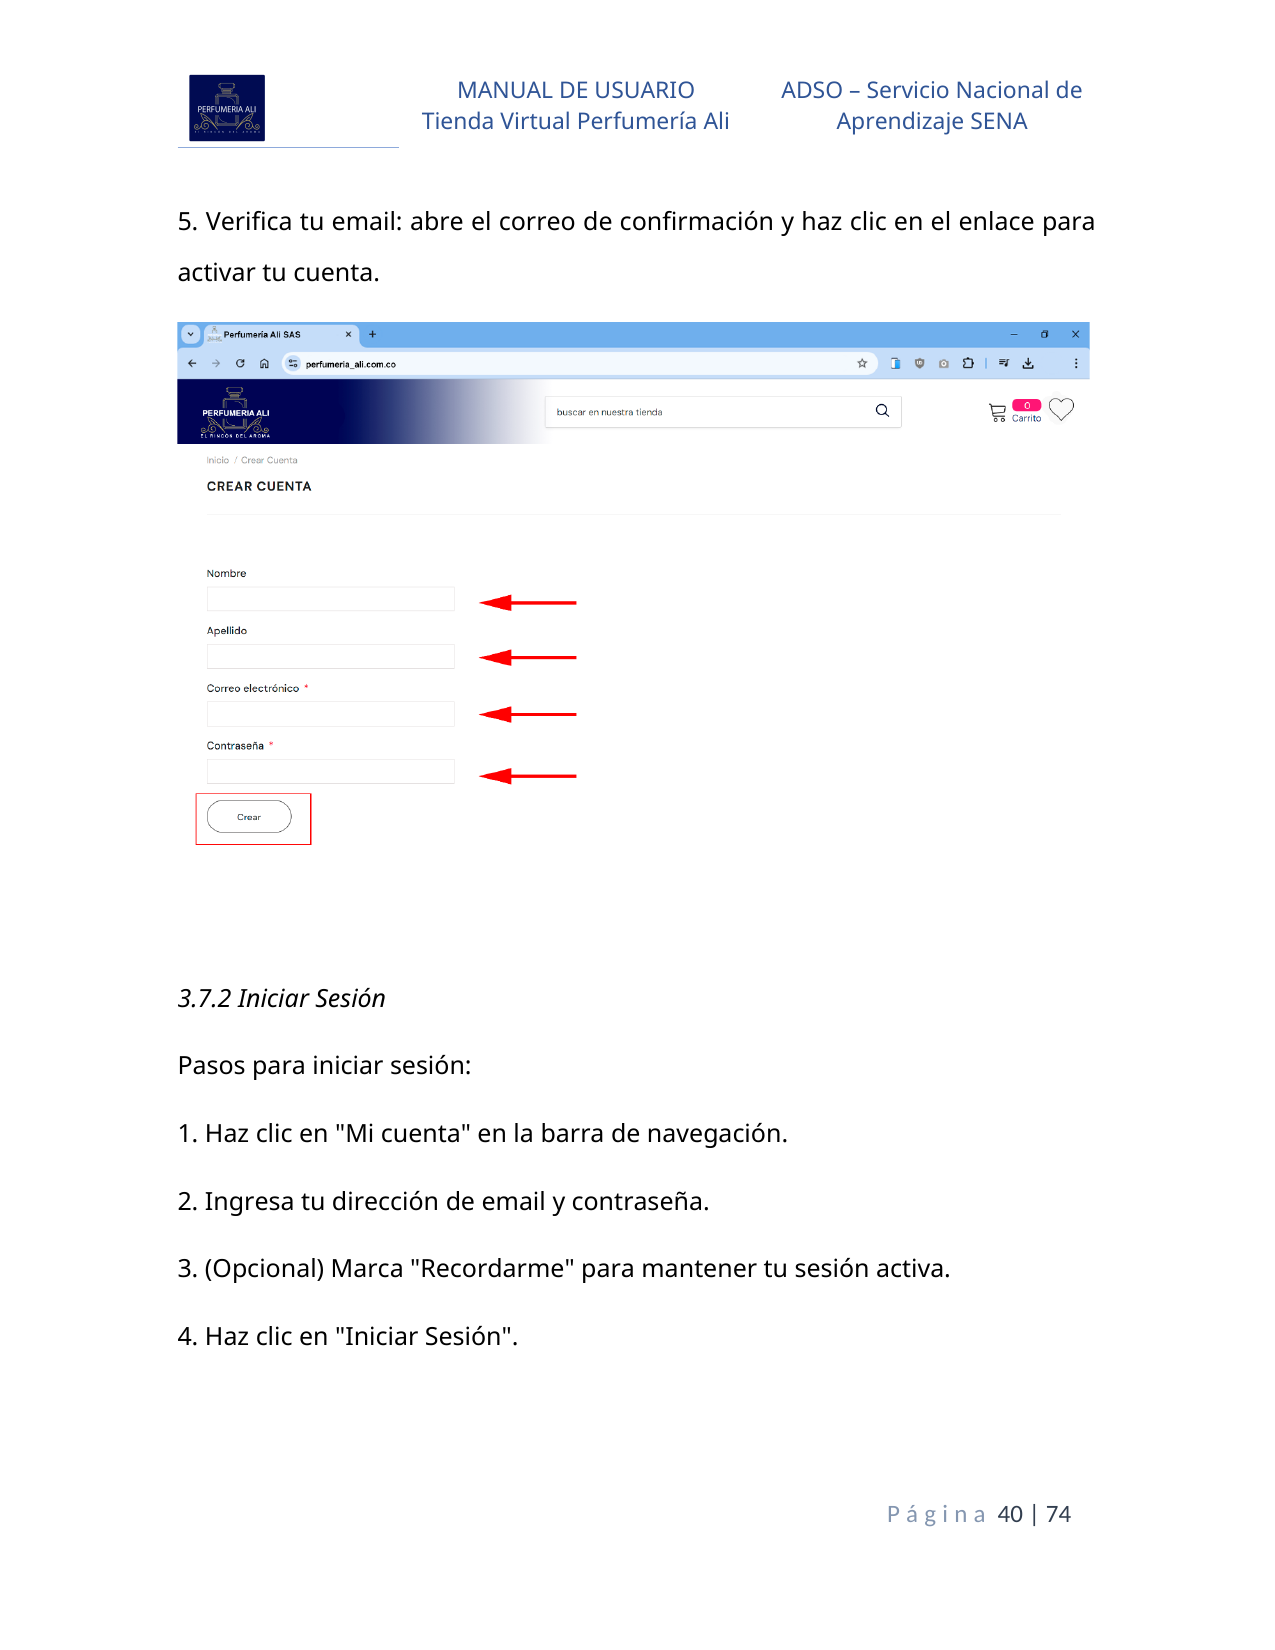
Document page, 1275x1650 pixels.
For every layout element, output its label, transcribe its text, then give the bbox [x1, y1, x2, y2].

text 1. Haz clic en "Mi cuenta" en la barra de navegación. [177, 1116, 1098, 1150]
text 3.7.2 Iniciar Sesión [177, 980, 1098, 1014]
picture [188, 73, 266, 143]
text 3. (Opcional) Marca "Recordarme" para mantener tu sesión activa. [177, 1251, 1098, 1285]
picture [177, 322, 1090, 882]
text 2. Ingresa tu dirección de email y contraseña. [177, 1183, 1098, 1217]
text Pasos para iniciar sesión: [177, 1048, 1098, 1082]
text 5. Verifica tu email: abre el correo de confirmación y haz clic en el enlace para activar tu cuenta. [177, 204, 1098, 289]
text 4. Haz clic en "Iniciar Sesión". [177, 1319, 1098, 1353]
